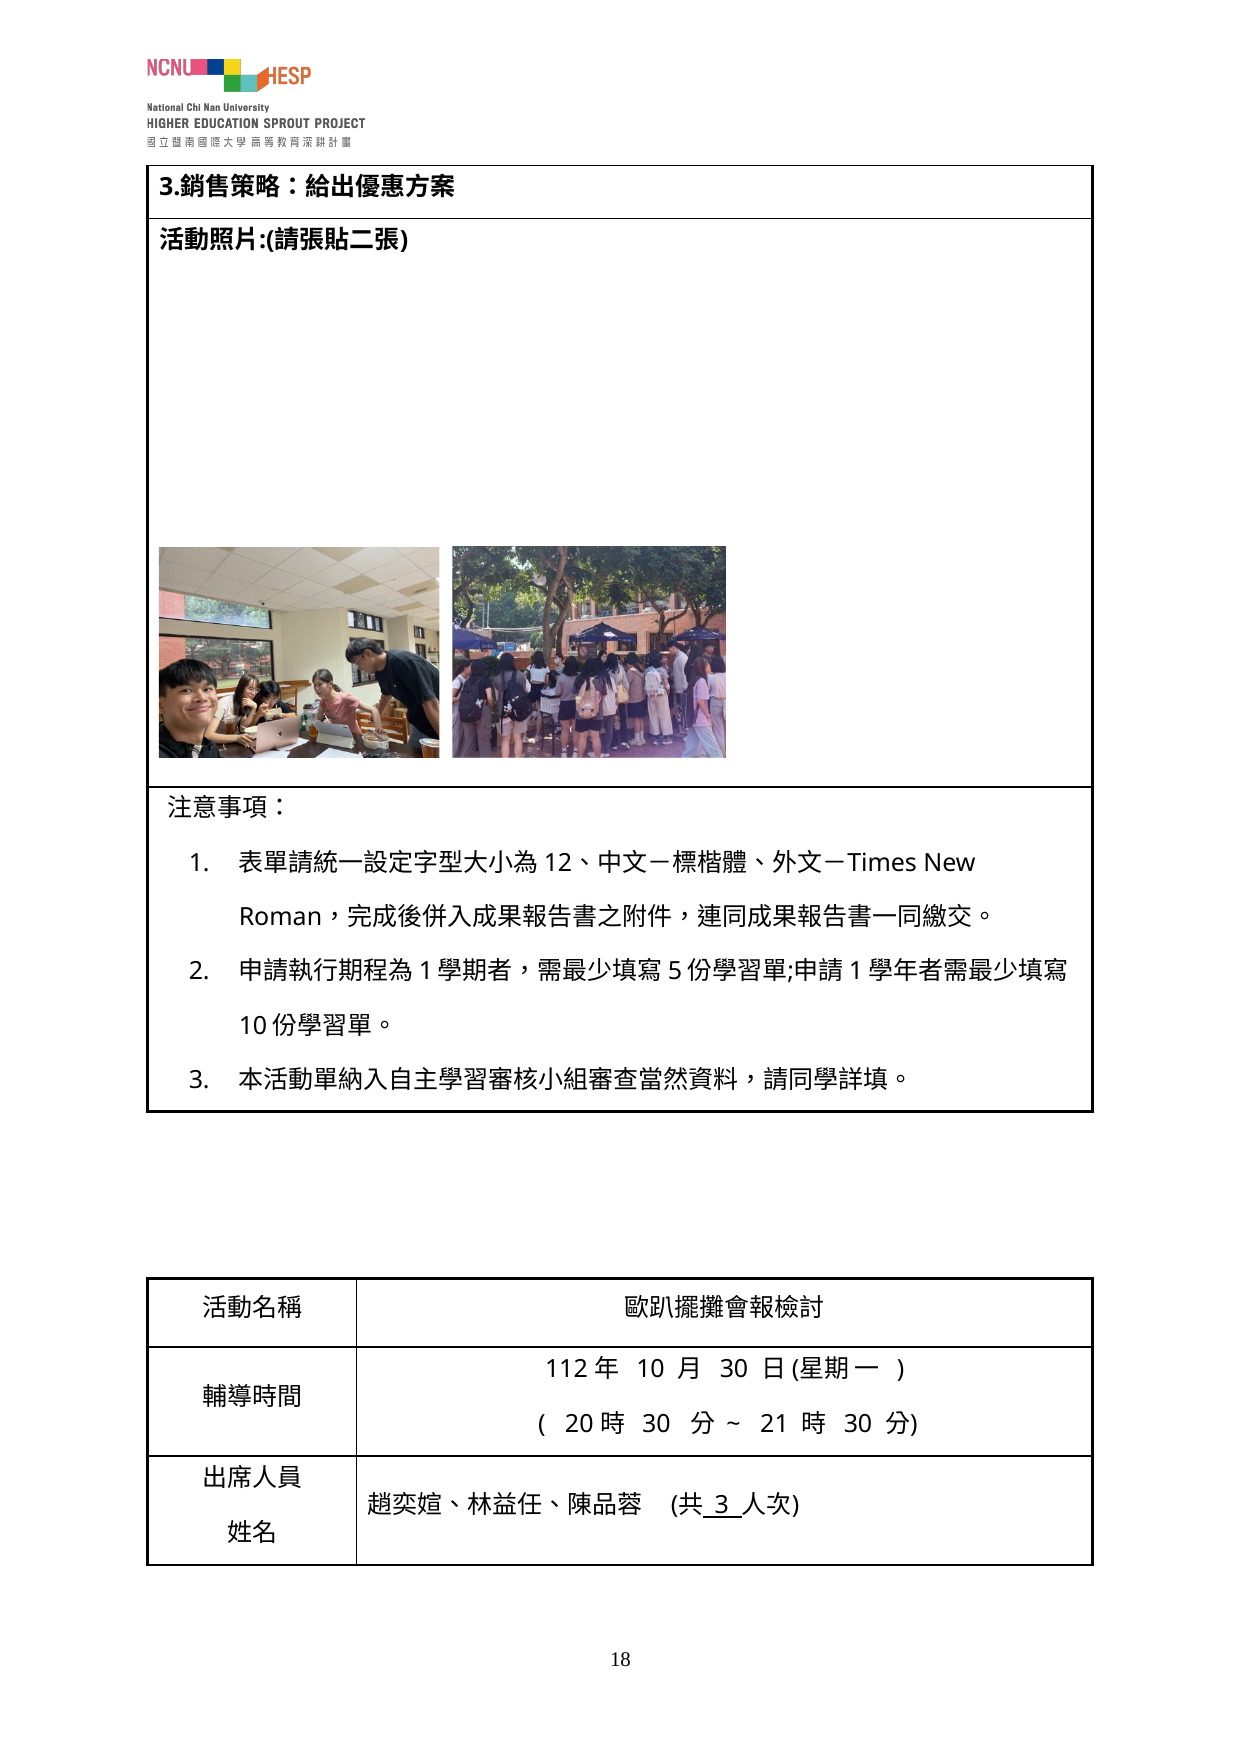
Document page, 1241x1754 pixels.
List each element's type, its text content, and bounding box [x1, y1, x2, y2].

picture [158, 547, 440, 758]
table_cell 1.名義可使用歐趴花 2.每天10個名額:追蹤分享送單朵花（增加知名度） 3.銷售策略：給出優惠方案 [149, 166, 1091, 218]
table_cell 出席人員 姓名 [149, 1457, 356, 1564]
table_header 歐趴擺攤會報檢討 [357, 1280, 1091, 1346]
table_cell 112 年 10 月 30 日 (星期 一 ) ( 20 時 30 分 ~ 21 時 30 分) [357, 1348, 1091, 1455]
table_cell 注意事項： 表單請統一設定字型大小為12、中文－標楷體、外文－Times New Roman，完成後併入成果報告書之附件，連同成果報告書一同繳交。 申請執行期程為1學期者，需最少填寫5份學習單;申請1學年者需最少填寫10份學習單。 本活動單納入自主學習審核小組審查當然資料，請同學詳填。 [149, 788, 1091, 1110]
table_cell 趙奕媗、林益任、陳品蓉 (共 3 人次) [357, 1457, 1091, 1564]
picture [452, 546, 726, 758]
table_cell 輔導時間 [149, 1348, 356, 1455]
picture [147, 59, 365, 147]
table_header 活動名稱 [149, 1280, 356, 1346]
table_cell 活動照片:(請張貼二張) [149, 219, 1091, 786]
